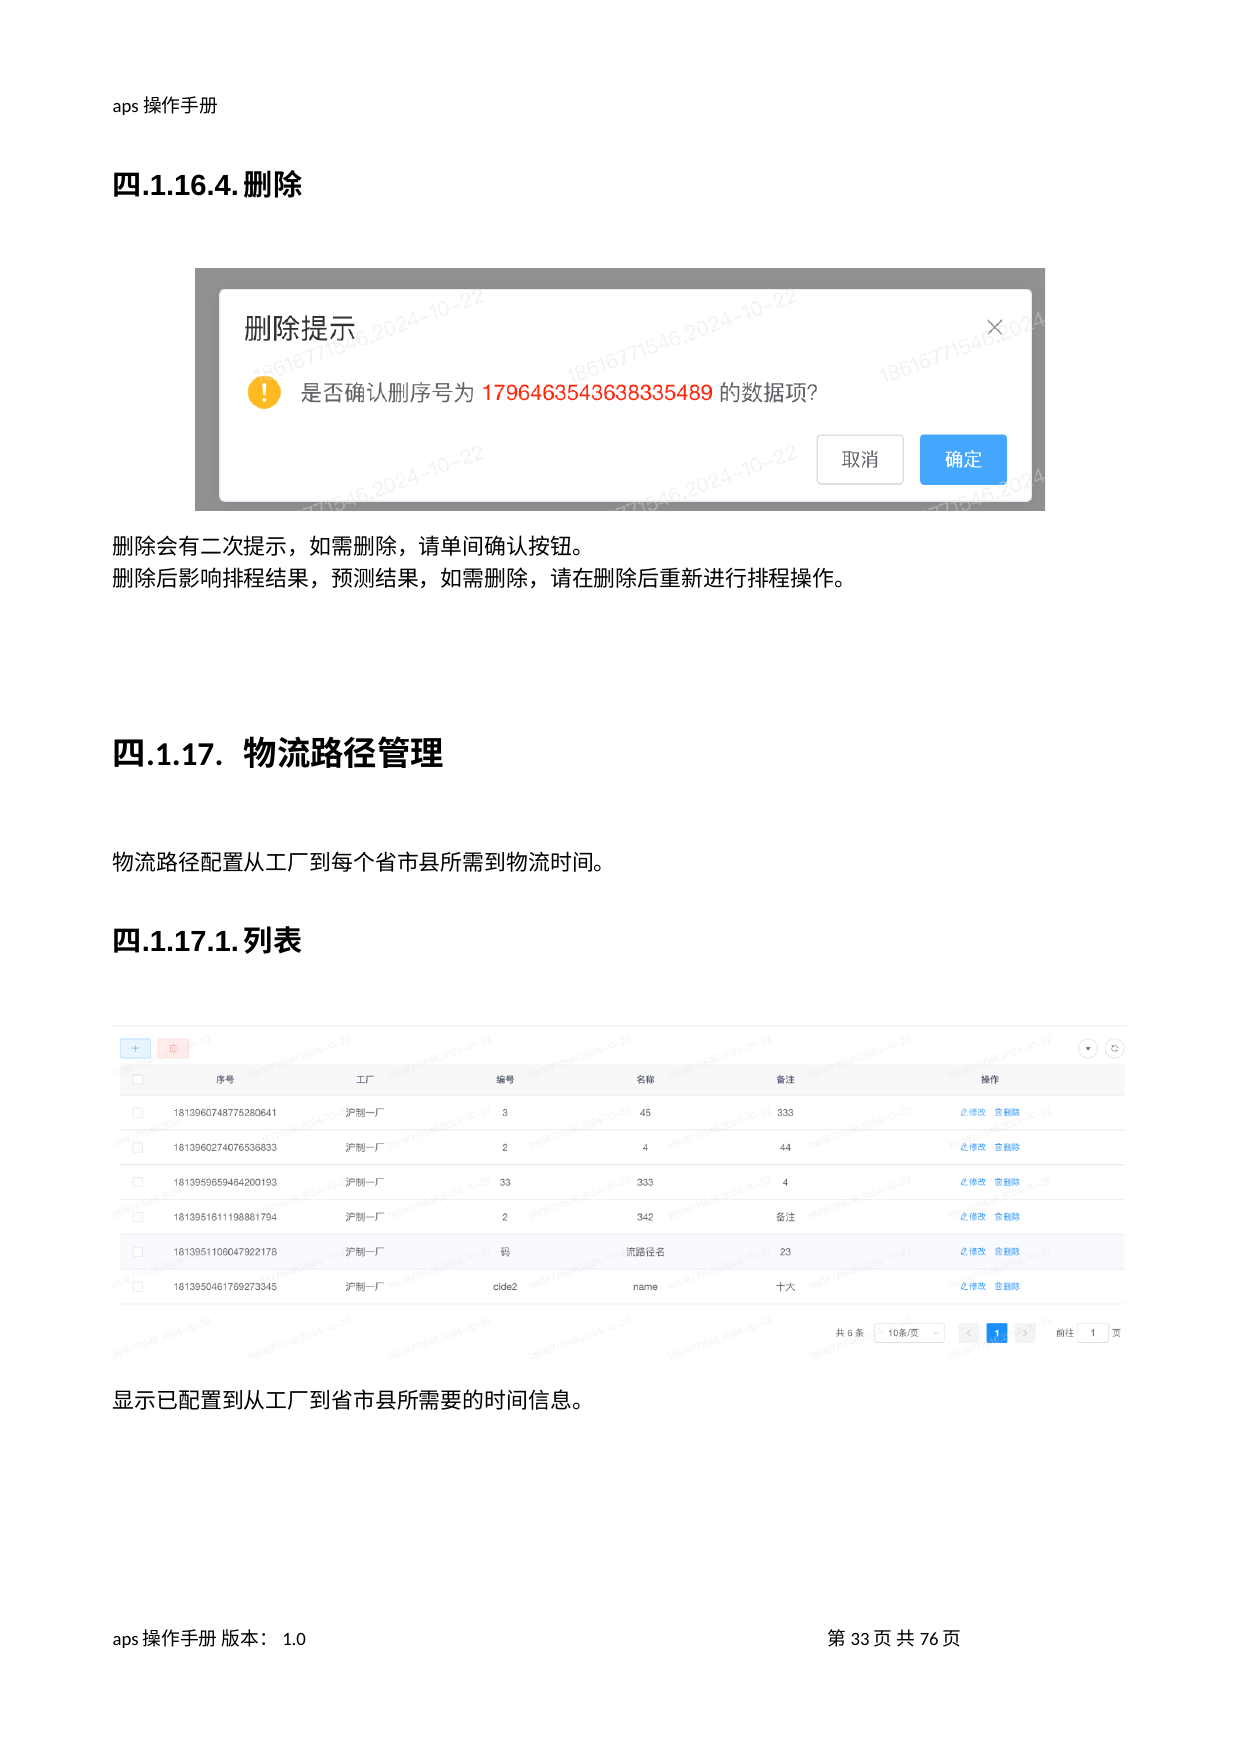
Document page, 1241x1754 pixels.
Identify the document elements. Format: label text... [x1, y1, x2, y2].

subtitle 删除 [112, 150, 1128, 215]
text 删除后影响排程结果，预测结果，如需删除，请在删除后重新进行排程操作。 [112, 561, 1128, 593]
picture [195, 268, 1045, 511]
text 显示已配置到从工厂到省市县所需要的时间信息。 [112, 1382, 1128, 1415]
text 物流路径配置从工厂到每个省市县所需到物流时间。 [112, 845, 1128, 877]
text 删除会有二次提示，如需删除，请单间确认按钮。 [112, 528, 1128, 561]
subtitle 列表 [112, 906, 1128, 971]
picture [112, 1025, 1127, 1367]
subtitle 物流路径管理 [112, 718, 1128, 783]
